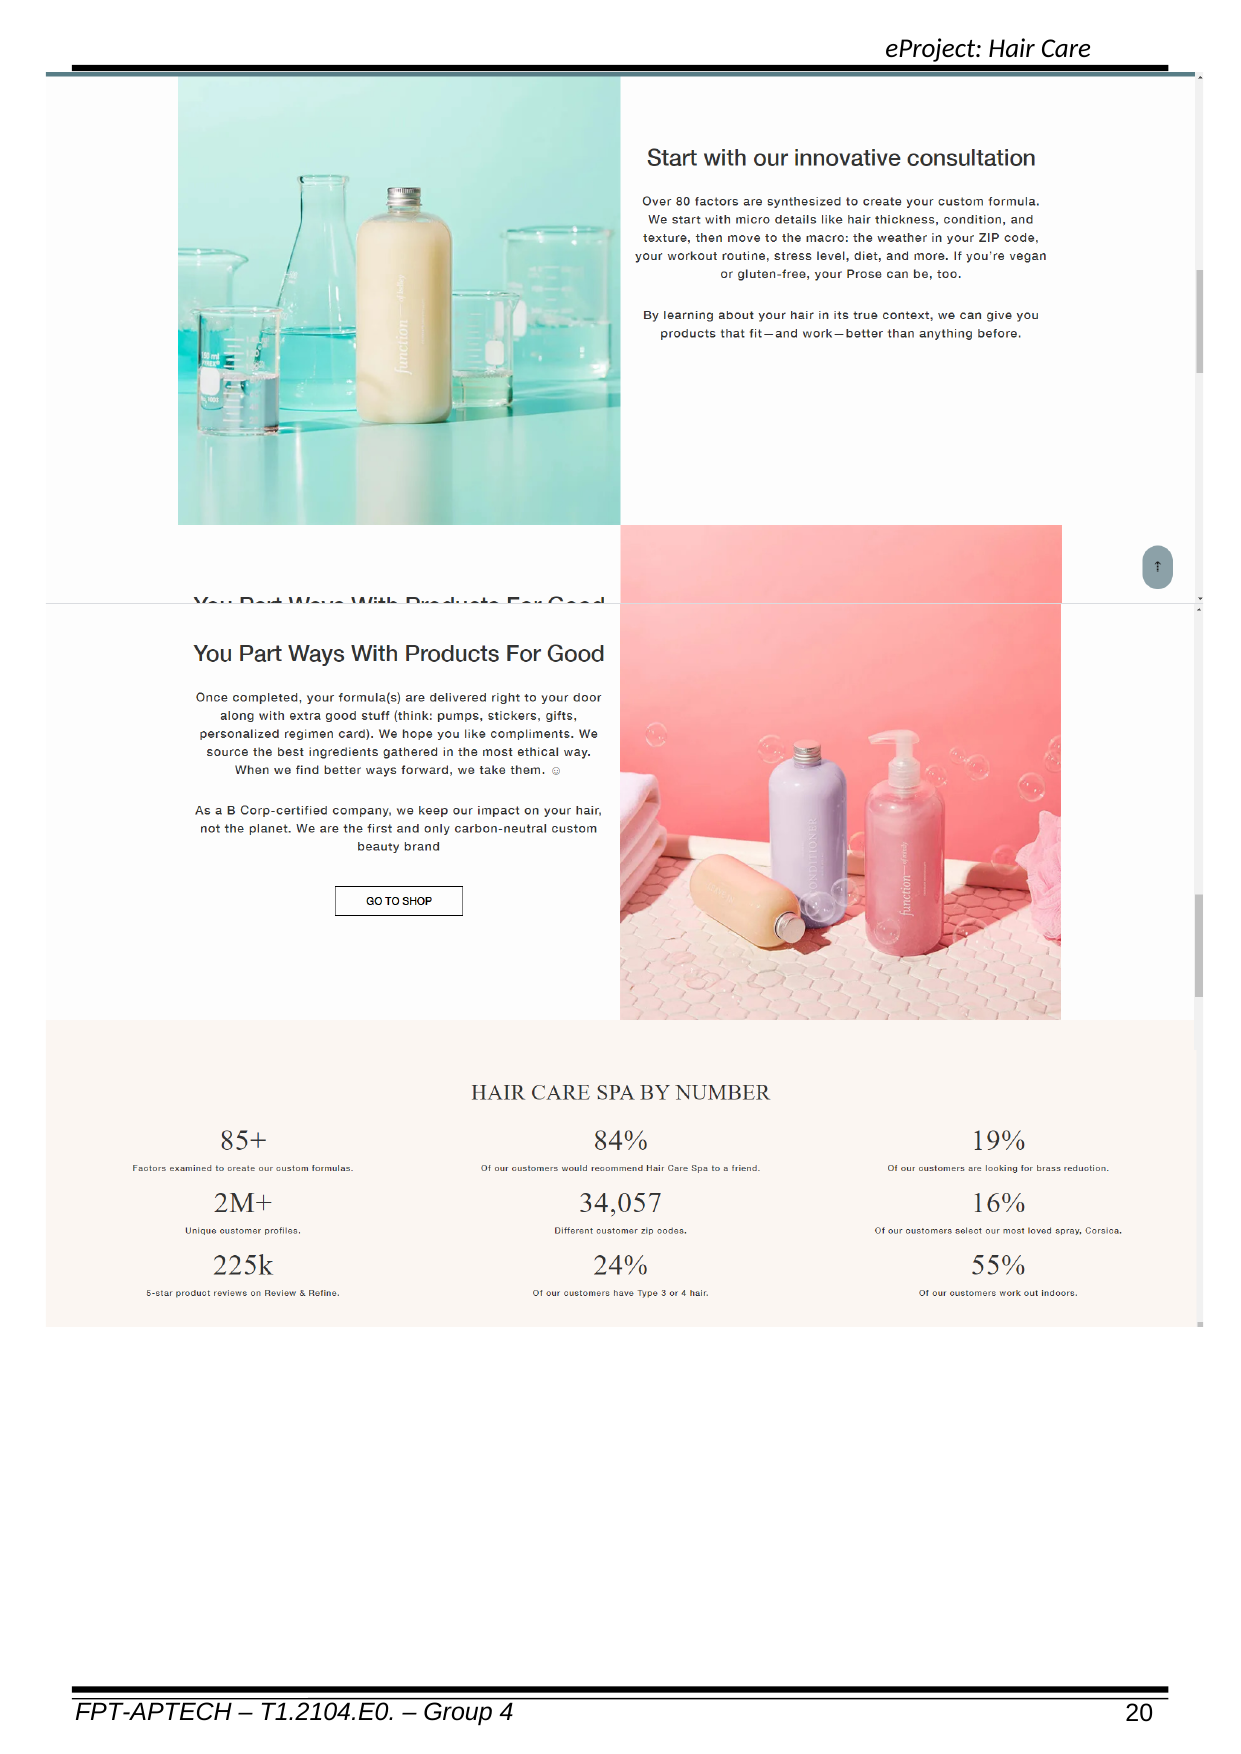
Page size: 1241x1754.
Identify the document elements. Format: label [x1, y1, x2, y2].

picture [45, 72, 1204, 1327]
